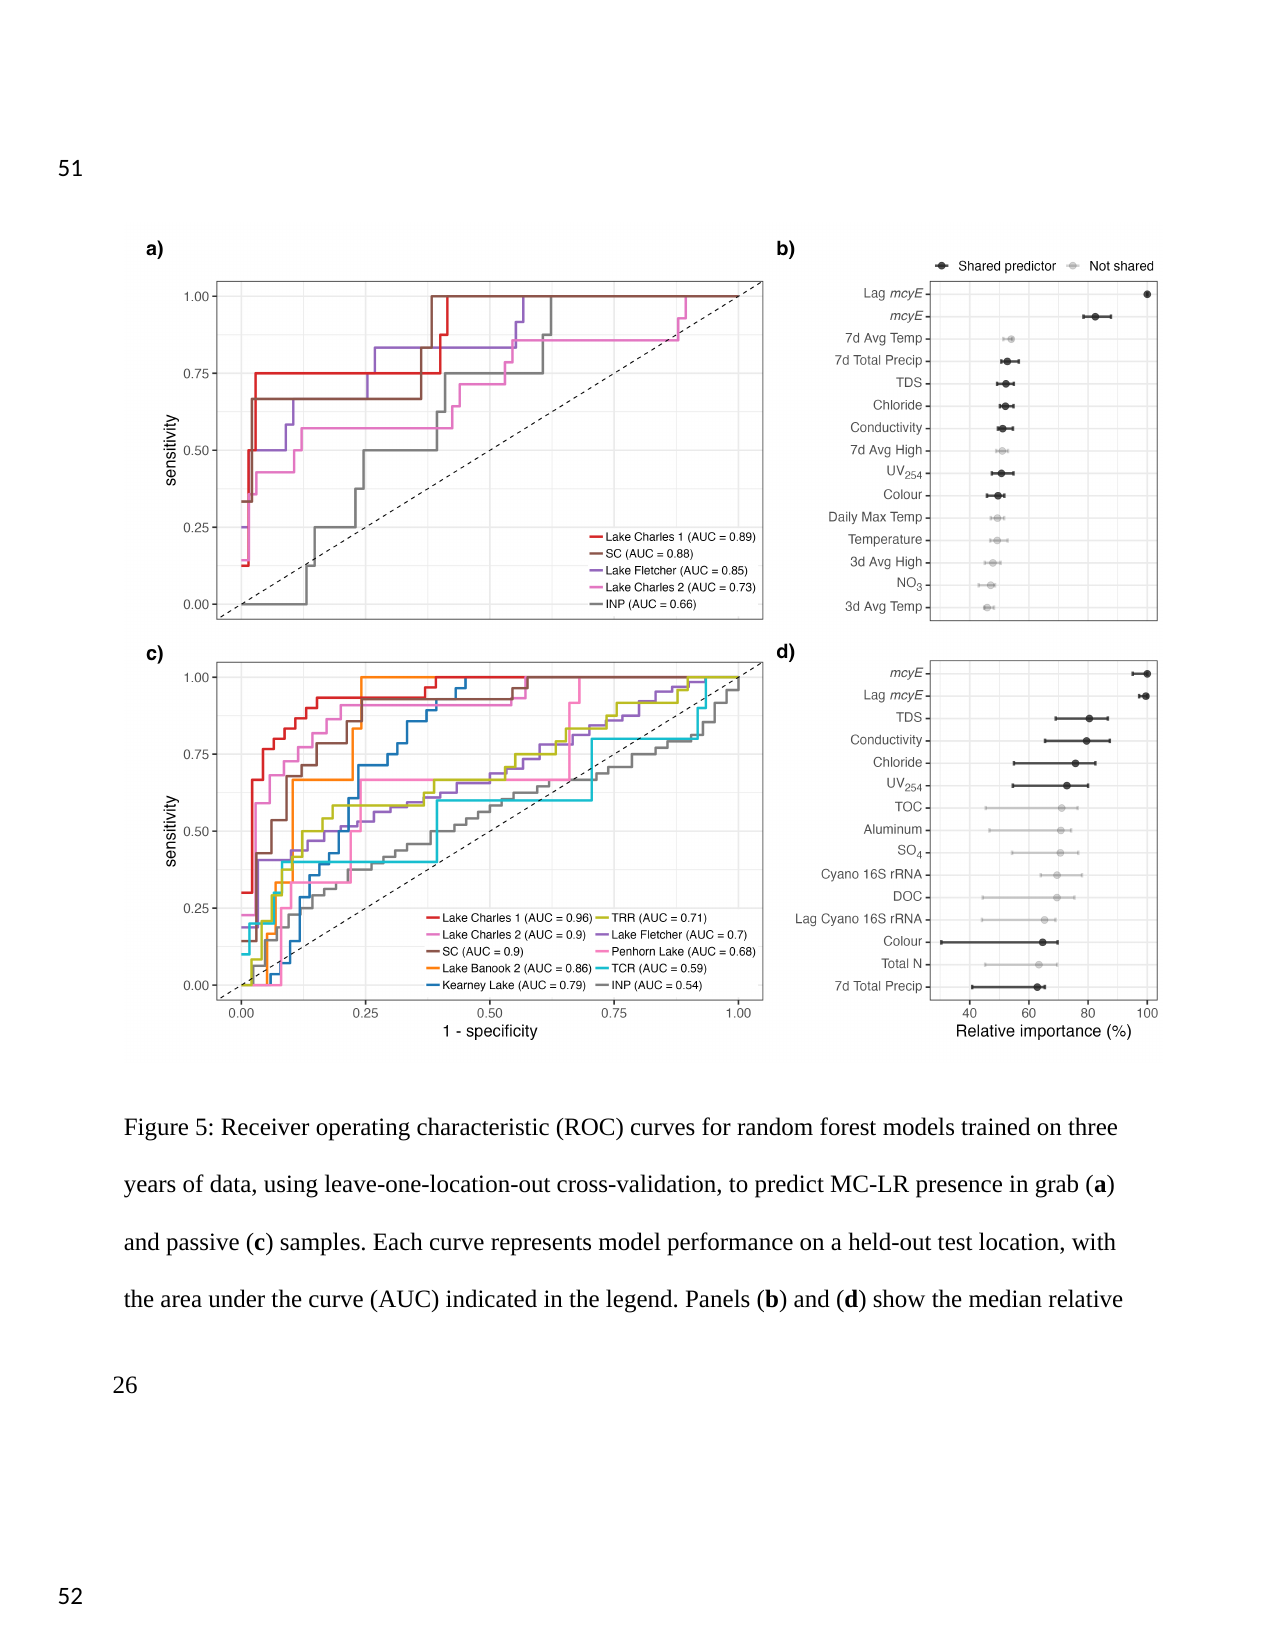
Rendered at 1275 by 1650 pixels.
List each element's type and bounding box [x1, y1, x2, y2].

table_header [112, 223, 1163, 1313]
picture [123, 222, 1163, 1063]
